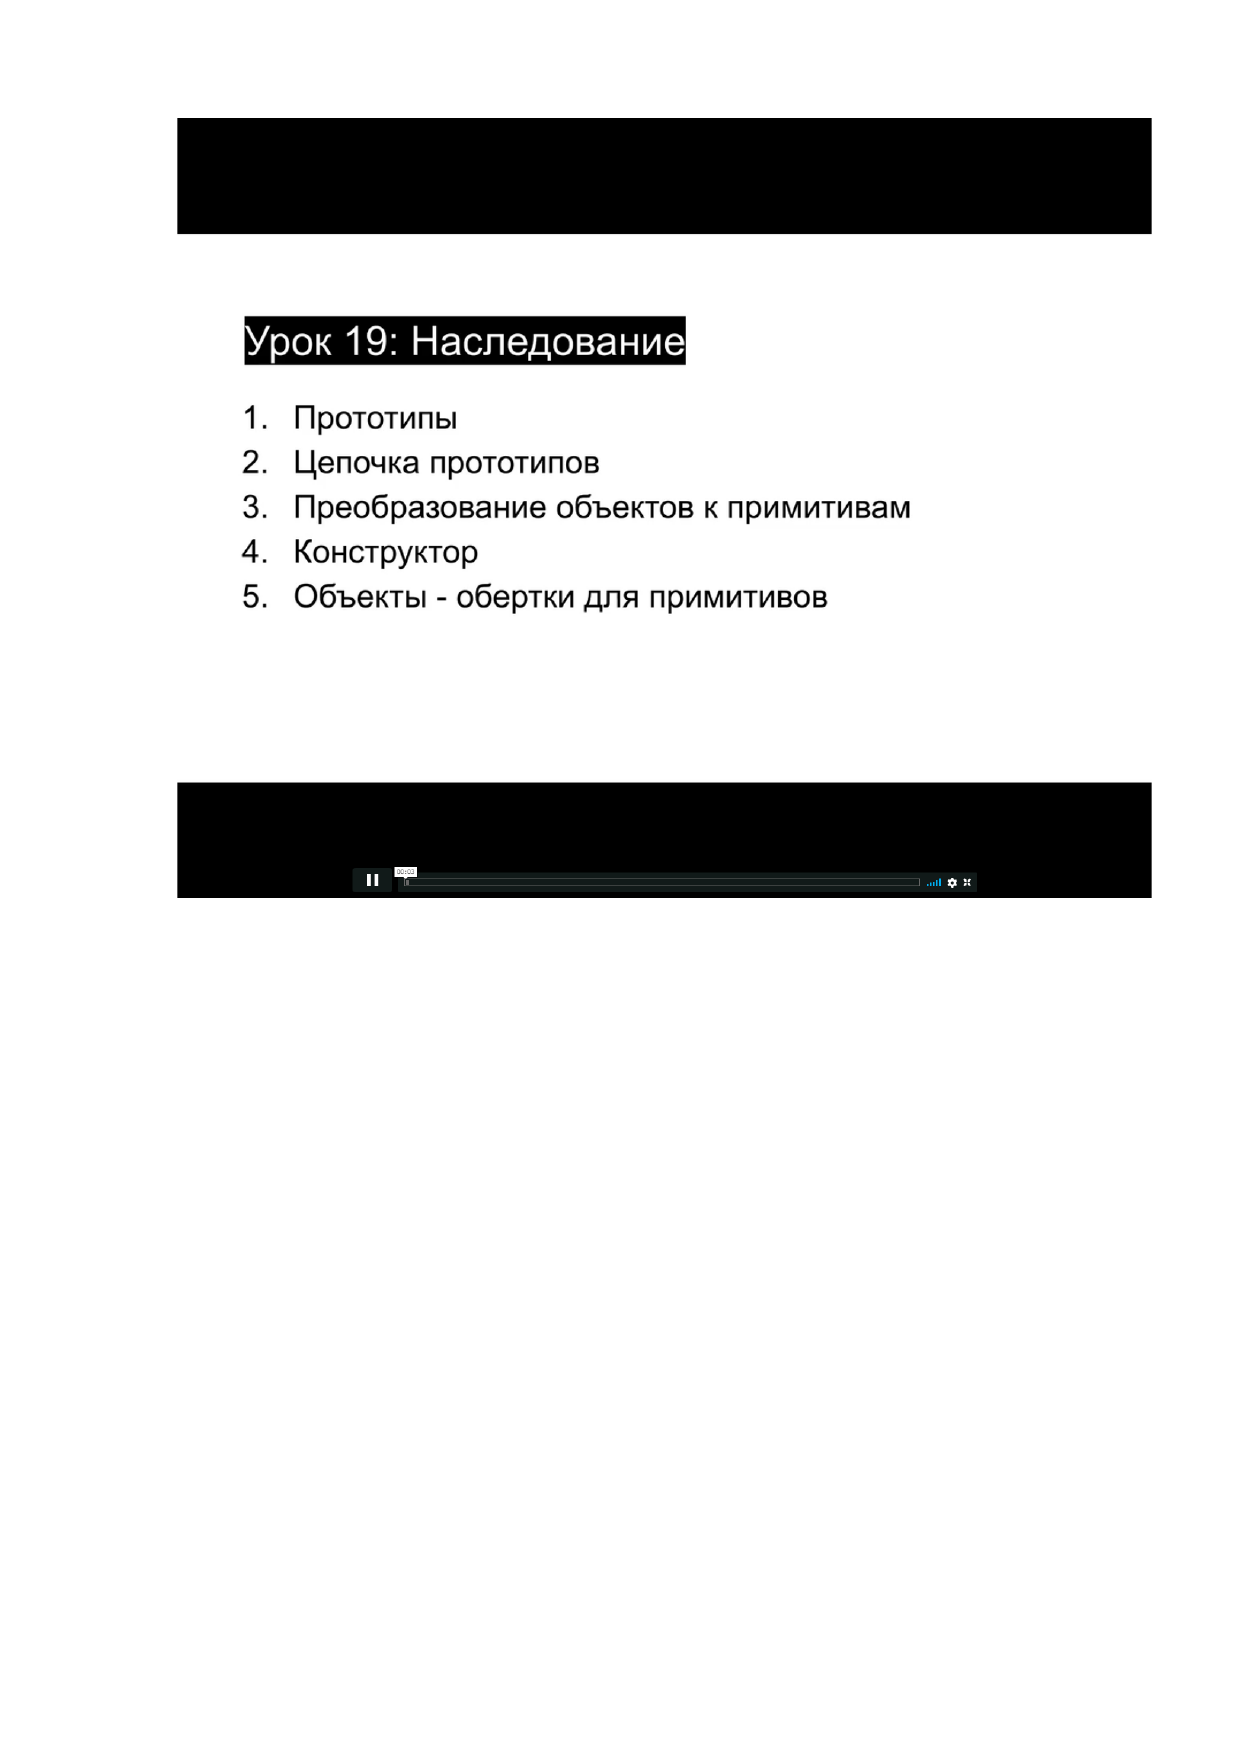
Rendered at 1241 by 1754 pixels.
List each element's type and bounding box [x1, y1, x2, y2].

picture [177, 118, 1152, 898]
